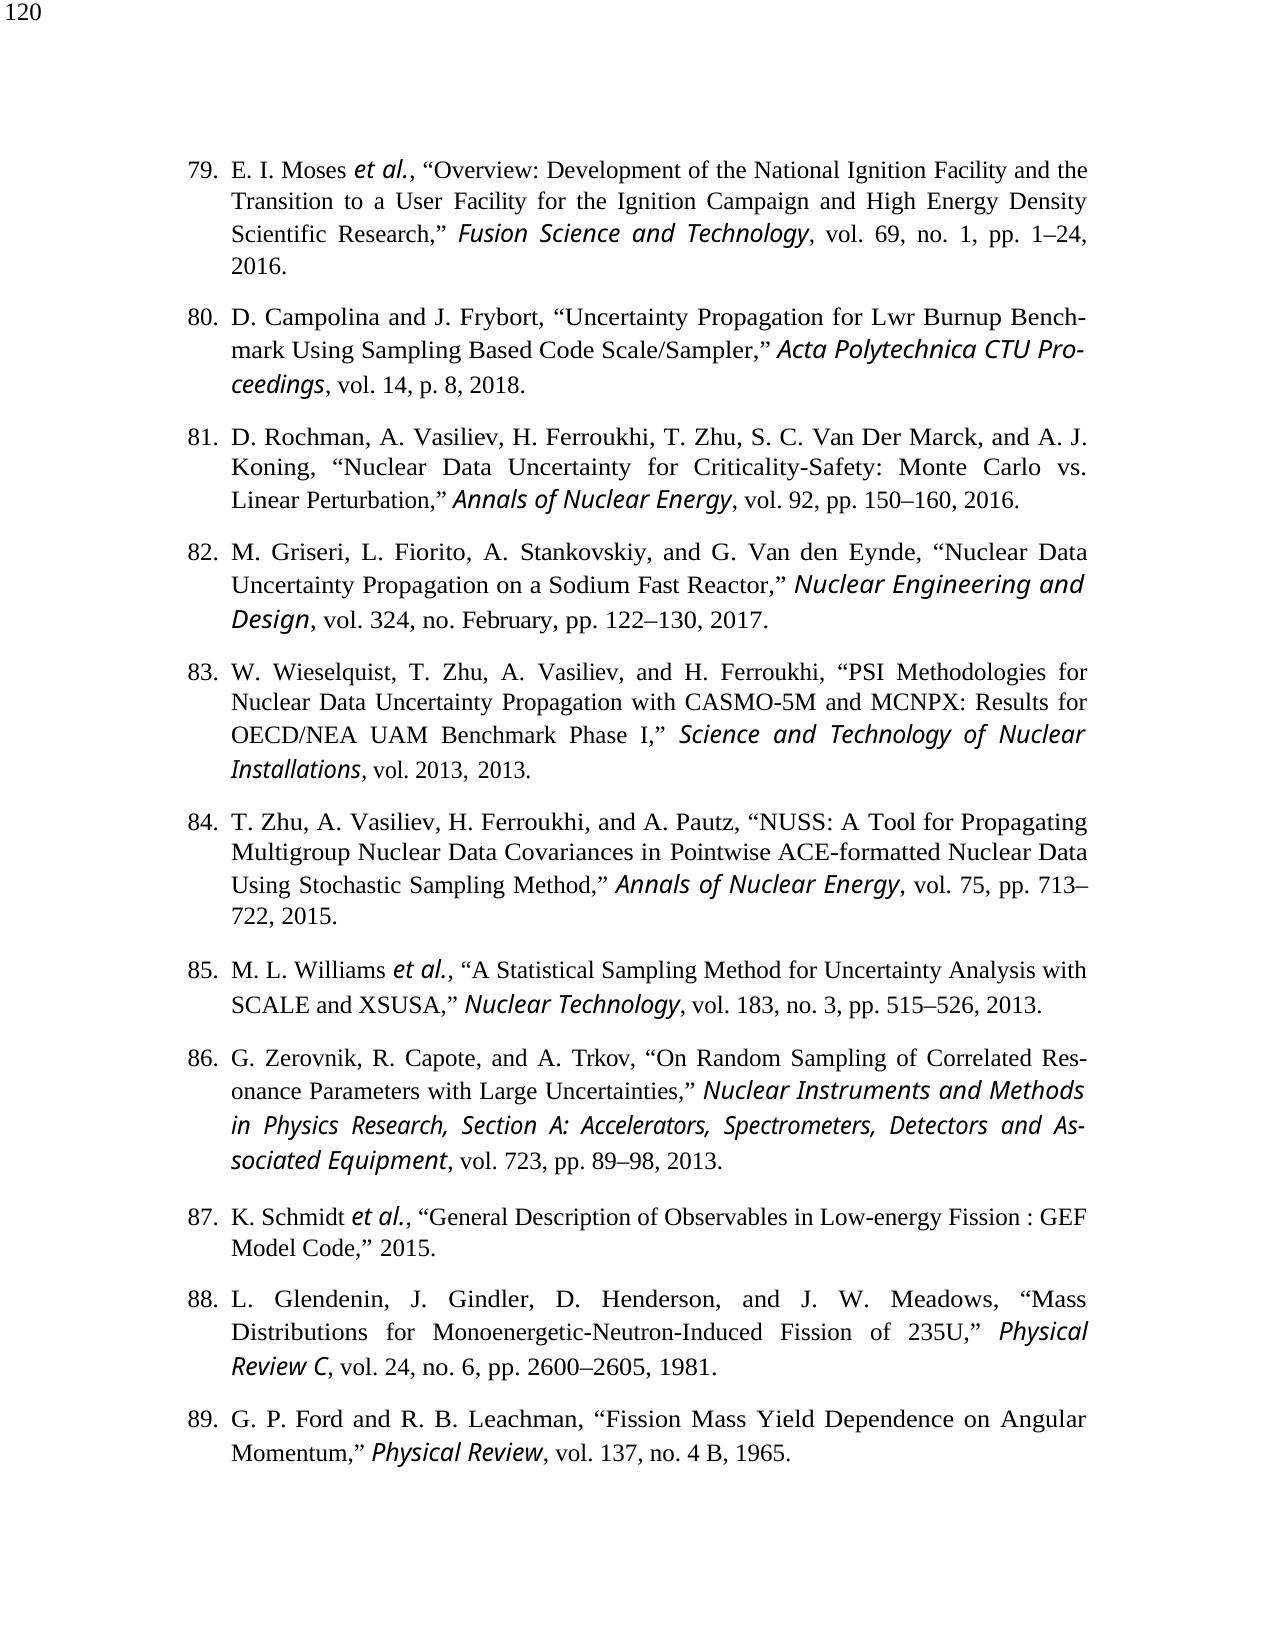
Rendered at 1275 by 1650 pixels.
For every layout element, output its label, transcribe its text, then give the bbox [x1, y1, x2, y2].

list D. Campolina and J. Frybort, “Uncertainty Propagation for Lwr Burnup Bench- mark Using Sampling Based Code Scale/Sampler,” Acta Polytechnica CTU Pro- ceedings, vol. 14, p. 8, 2018. [187, 302, 1088, 400]
list W. Wieselquist, T. Zhu, A. Vasiliev, and H. Ferroukhi, “PSI Methodologies for Nuclear Data Uncertainty Propagation with CASMO-5M and MCNPX: Results for OECD/NEA UAM Benchmark Phase I,” Science and Technology of Nuclear Installations, vol. 2013, 2013. [187, 657, 1088, 786]
list L. Glendenin, J. Gindler, D. Henderson, and J. W. Meadows, “Mass Distributions for Monoenergetic-Neutron-Induced Fission of 235U,” Physical Review C, vol. 24, no. 6, pp. 2600–2605, 1981. [187, 1284, 1088, 1383]
list T. Zhu, A. Vasiliev, H. Ferroukhi, and A. Pautz, “NUSS: A Tool for Propagating Multigroup Nuclear Data Covariances in Pointwise ACE-formatted Nuclear Data Using Stochastic Sampling Method,” Annals of Nuclear Energy, vol. 75, pp. 713– 722, 2015. [187, 807, 1088, 930]
list M. Griseri, L. Fiorito, A. Stankovskiy, and G. Van den Eynde, “Nuclear Data Uncertainty Propagation on a Sodium Fast Reactor,” Nuclear Engineering and Design, vol. 324, no. February, pp. 122–130, 2017. [187, 537, 1088, 636]
list G. P. Ford and R. B. Leachman, “Fission Mass Yield Dependence on Angular Momentum,” Physical Review, vol. 137, no. 4 B, 1965. [187, 1404, 1088, 1468]
list K. Schmidt et al., “General Description of Observables in Low-energy Fission : GEF Model Code,” 2015. [187, 1198, 1088, 1262]
list D. Rochman, A. Vasiliev, H. Ferroukhi, T. Zhu, S. C. Van Der Marck, and A. J. Koning, “Nuclear Data Uncertainty for Criticality-Safety: Monte Carlo vs. Linear Perturbation,” Annals of Nuclear Energy, vol. 92, pp. 150–160, 2016. [187, 422, 1088, 516]
list E. I. Moses et al., “Overview: Development of the National Ignition Facility and the Transition to a User Facility for the Ignition Campaign and High Energy Density Scientific Research,” Fusion Science and Technology, vol. 69, no. 1, pp. 1–24, 2016. [187, 151, 1088, 279]
list M. L. Williams et al., “A Statistical Sampling Method for Uncertainty Analysis with SCALE and XSUSA,” Nuclear Technology, vol. 183, no. 3, pp. 515–526, 2013. [187, 952, 1088, 1021]
list G. Zerovnik, R. Capote, and A. Trkov, “On Random Sampling of Correlated Res- onance Parameters with Large Uncertainties,” Nuclear Instruments and Methods in Physics Research, Section A: Accelerators, Spectrometers, Detectors and As- sociated Equipment, vol. 723, pp. 89–98, 2013. [187, 1043, 1088, 1177]
